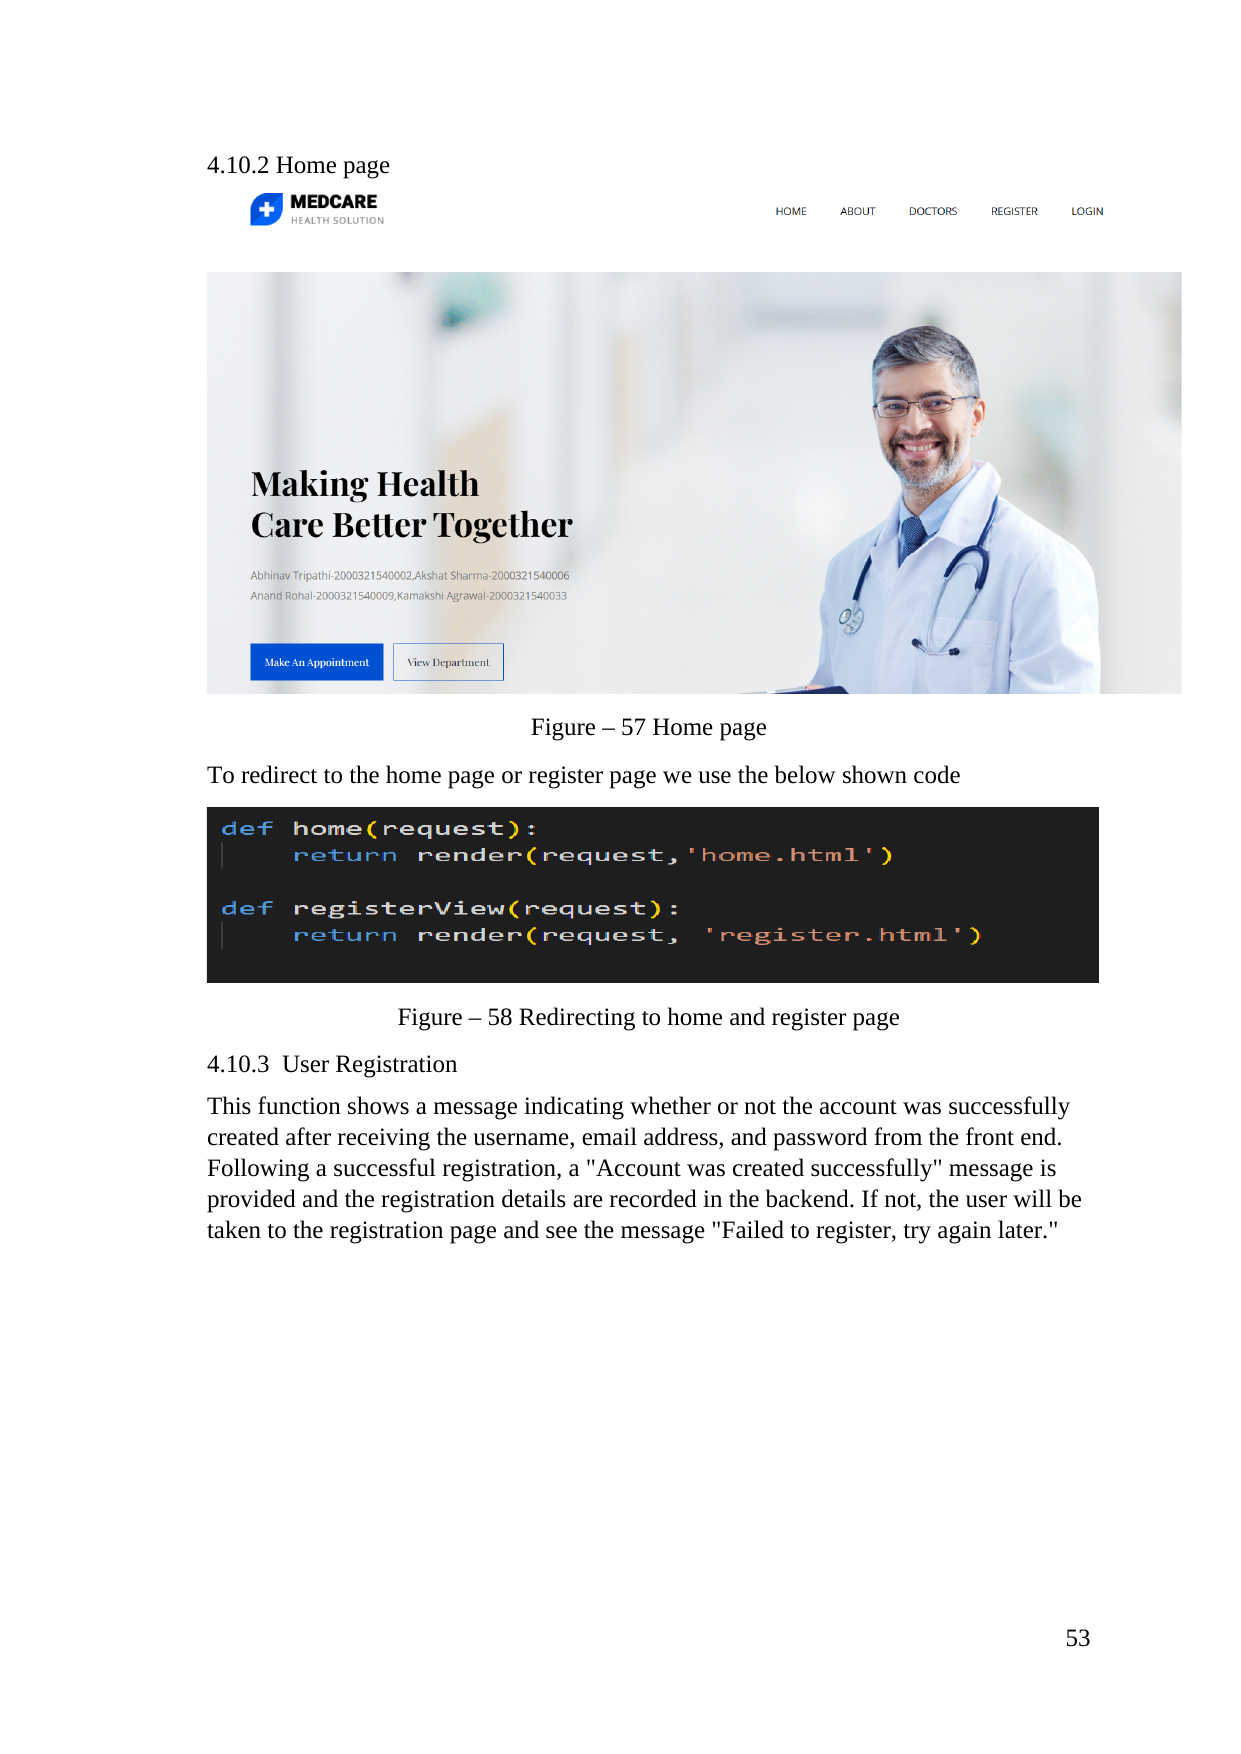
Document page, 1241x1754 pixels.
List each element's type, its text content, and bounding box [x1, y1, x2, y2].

picture [206, 191, 1182, 694]
picture [206, 807, 1099, 983]
text Figure – 57 Home page [207, 712, 1090, 741]
text To redirect to the home page or register page we use the below shown code [207, 760, 1090, 789]
subtitle 4.10.2 Home page [207, 150, 1090, 179]
text Figure – 58 Redirecting to home and register page [207, 1002, 1090, 1030]
text This function shows a message indicating whether or not the account was successfully created after receiving the username, email address, and password from the front end. Following a successful registration, a "Account was created successfully" message is provided and the registration details are recorded in the backend. If not, the user will be taken to the registration page and see the message "Failed to register, try again later." [207, 1091, 1090, 1244]
subtitle 4.10.3 User Registration [207, 1049, 1090, 1078]
